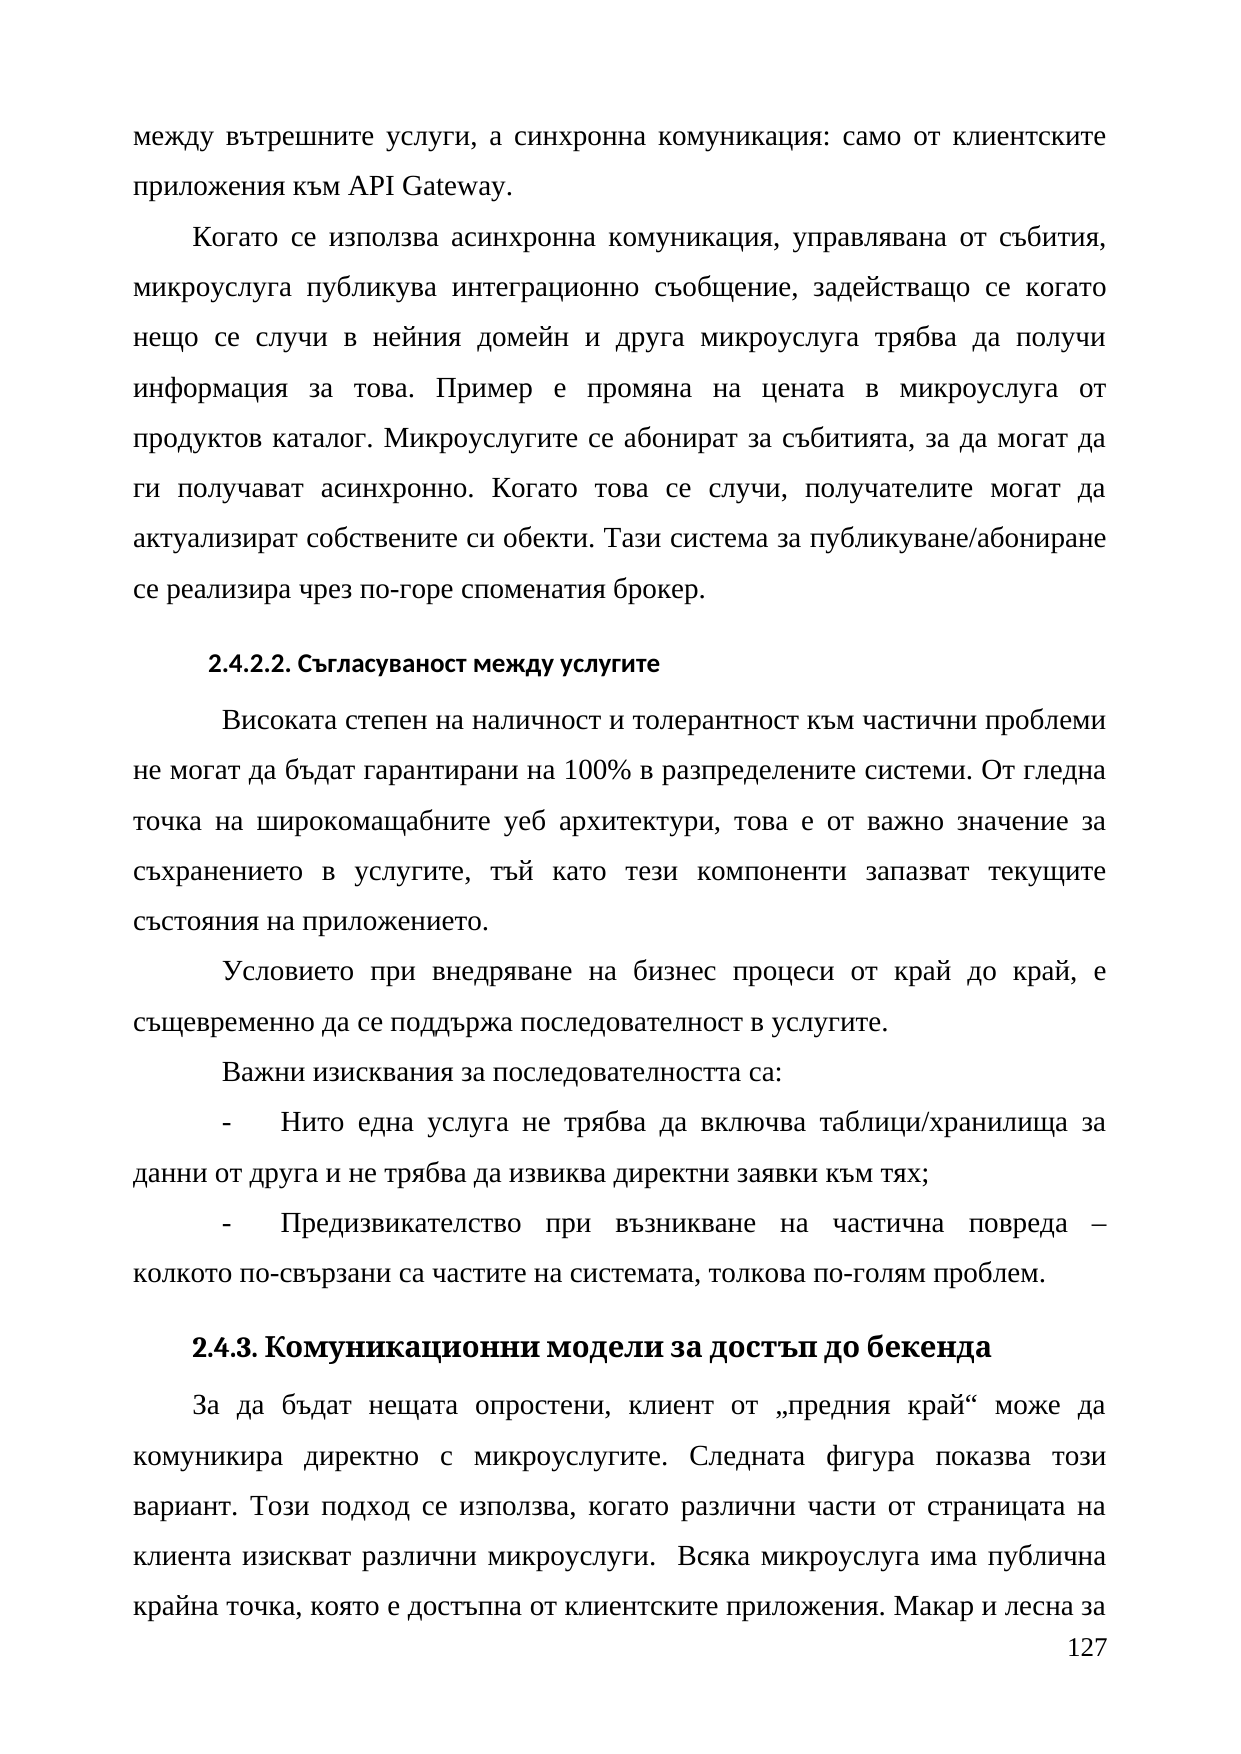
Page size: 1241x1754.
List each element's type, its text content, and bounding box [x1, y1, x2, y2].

text Когато се използва асинхронна комуникация, управлявана от събития, микроуслуга публикува интеграционно съобщение, задействащо се когато нещо се случи в нейния домейн и друга микроуслуга трябва да получи информация за това. Пример е промяна на цената в микроуслуга от продуктов каталог. Микроуслугите се абонират за събитията, за да могат да ги получават асинхронно. Когато това се случи, получателите могат да актуализират собствените си обекти. Тази система за публикуване/абониране се реализира чрез по-горе споменатия брокер. [133, 219, 1107, 604]
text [133, 1387, 1107, 1622]
subtitle 2.4.2.2. Съгласуваност между услугите [133, 646, 1107, 679]
text - Предизвикателство при възникване на частична повреда – колкото по-свързани са частите на системата, толкова по-голям проблем. [133, 1205, 1107, 1289]
subtitle 2.4.3. Комуникационни модели за достъп до бекенда [133, 1331, 1107, 1364]
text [133, 118, 1107, 202]
text Условието при внедряване на бизнес процеси от край до край, е същевременно да се поддържа последователност в услугите. [133, 953, 1107, 1037]
text - Нито една услуга не трябва да включва таблици/хранилища за данни от друга и не трябва да извиква директни заявки към тях; [133, 1104, 1107, 1188]
text Високата степен на наличност и толерантност към частични проблеми не могат да бъдат гарантирани на 100% в разпределените системи. От гледна точка на широкомащабните уеб архитектури, това е от важно значение за съхранението в услугите, тъй като тези компоненти запазват текущите състояния на приложението. [133, 702, 1107, 937]
text Важни изисквания за последователността са: [133, 1054, 1107, 1088]
